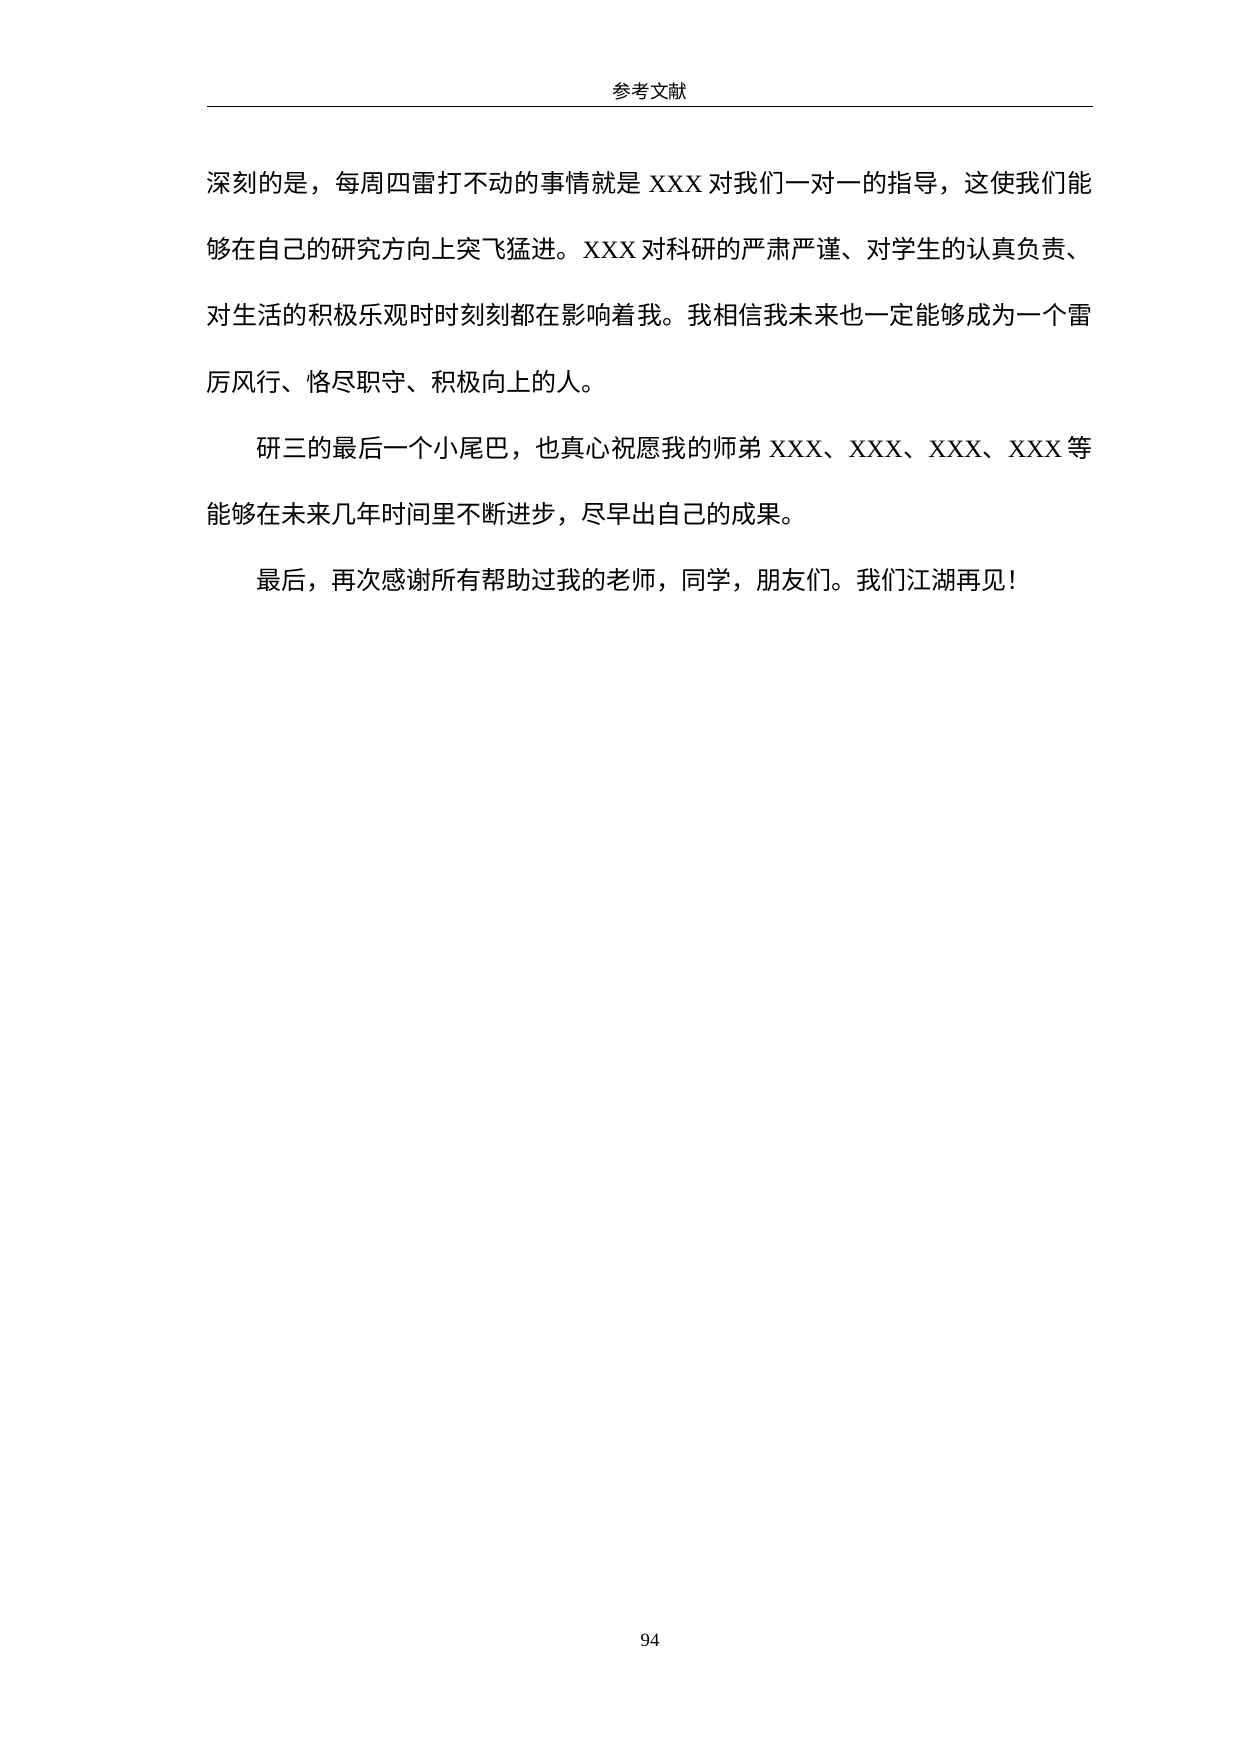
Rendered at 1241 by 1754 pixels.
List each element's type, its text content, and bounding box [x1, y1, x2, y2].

text 最后，再次感谢所有帮助过我的老师，同学，朋友们。我们江湖再见！ [207, 546, 1093, 612]
text 研三的最后一个小尾巴，也真心祝愿我的师弟XXX、XXX、XXX、XXX等能够在未来几年时间里不断进步，尽早出自己的成果。 [207, 413, 1093, 546]
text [207, 148, 1093, 413]
